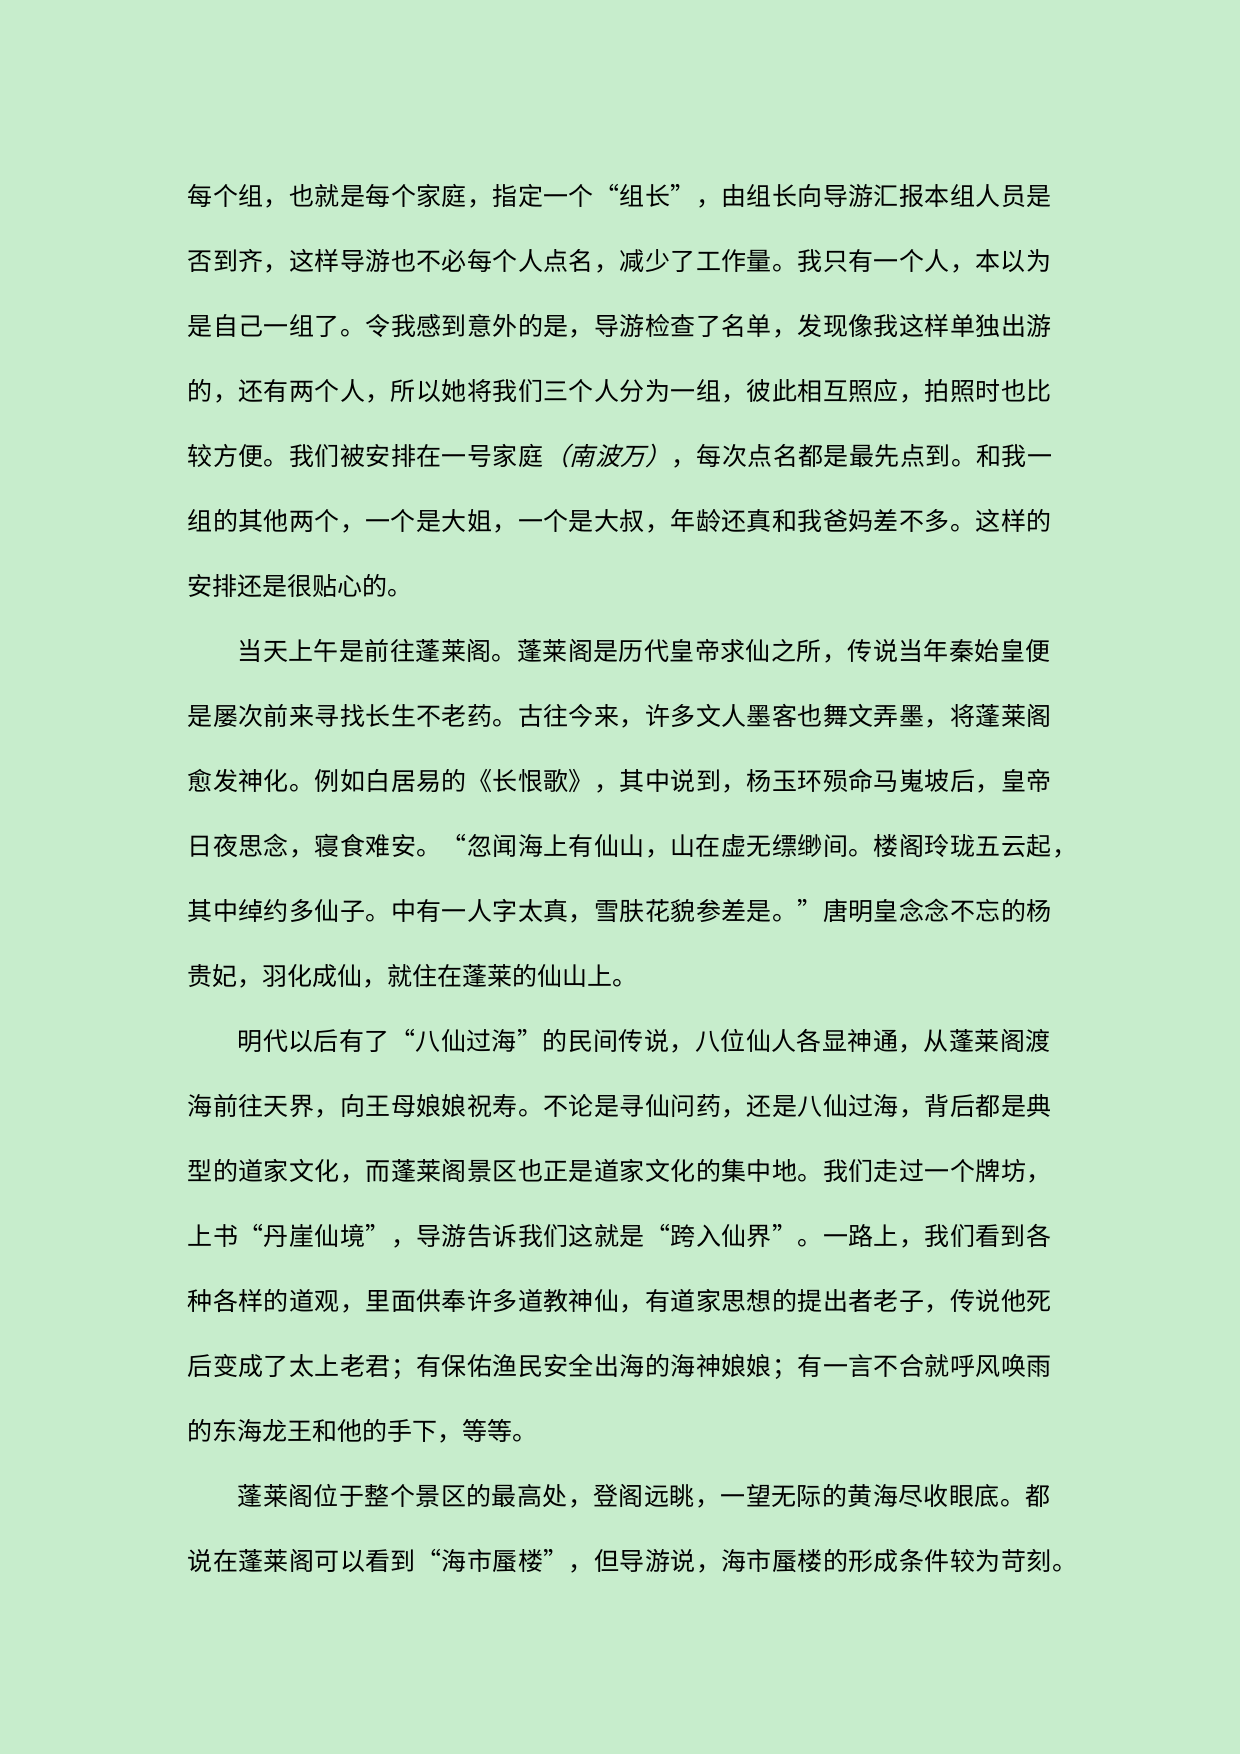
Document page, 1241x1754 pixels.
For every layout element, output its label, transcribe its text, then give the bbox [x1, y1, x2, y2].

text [187, 162, 1053, 617]
text 当天上午是前往蓬莱阁。蓬莱阁是历代皇帝求仙之所，传说当年秦始皇便是屡次前来寻找长生不老药。古往今来，许多文人墨客也舞文弄墨，将蓬莱阁愈发神化。例如白居易的《长恨歌》，其中说到，杨玉环殒命马嵬坡后，皇帝日夜思念，寝食难安。“忽闻海上有仙山，山在虚无缥缈间。楼阁玲珑五云起，其中绰约多仙子。中有一人字太真，雪肤花貌参差是。”唐明皇念念不忘的杨贵妃，羽化成仙，就住在蓬莱的仙山上。 [187, 617, 1053, 1007]
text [187, 1462, 1053, 1592]
text 明代以后有了“八仙过海”的民间传说，八位仙人各显神通，从蓬莱阁渡海前往天界，向王母娘娘祝寿。不论是寻仙问药，还是八仙过海，背后都是典型的道家文化，而蓬莱阁景区也正是道家文化的集中地。我们走过一个牌坊，上书“丹崖仙境”，导游告诉我们这就是“跨入仙界”。一路上，我们看到各种各样的道观，里面供奉许多道教神仙，有道家思想的提出者老子，传说他死后变成了太上老君；有保佑渔民安全出海的海神娘娘；有一言不合就呼风唤雨的东海龙王和他的手下，等等。 [187, 1007, 1053, 1462]
